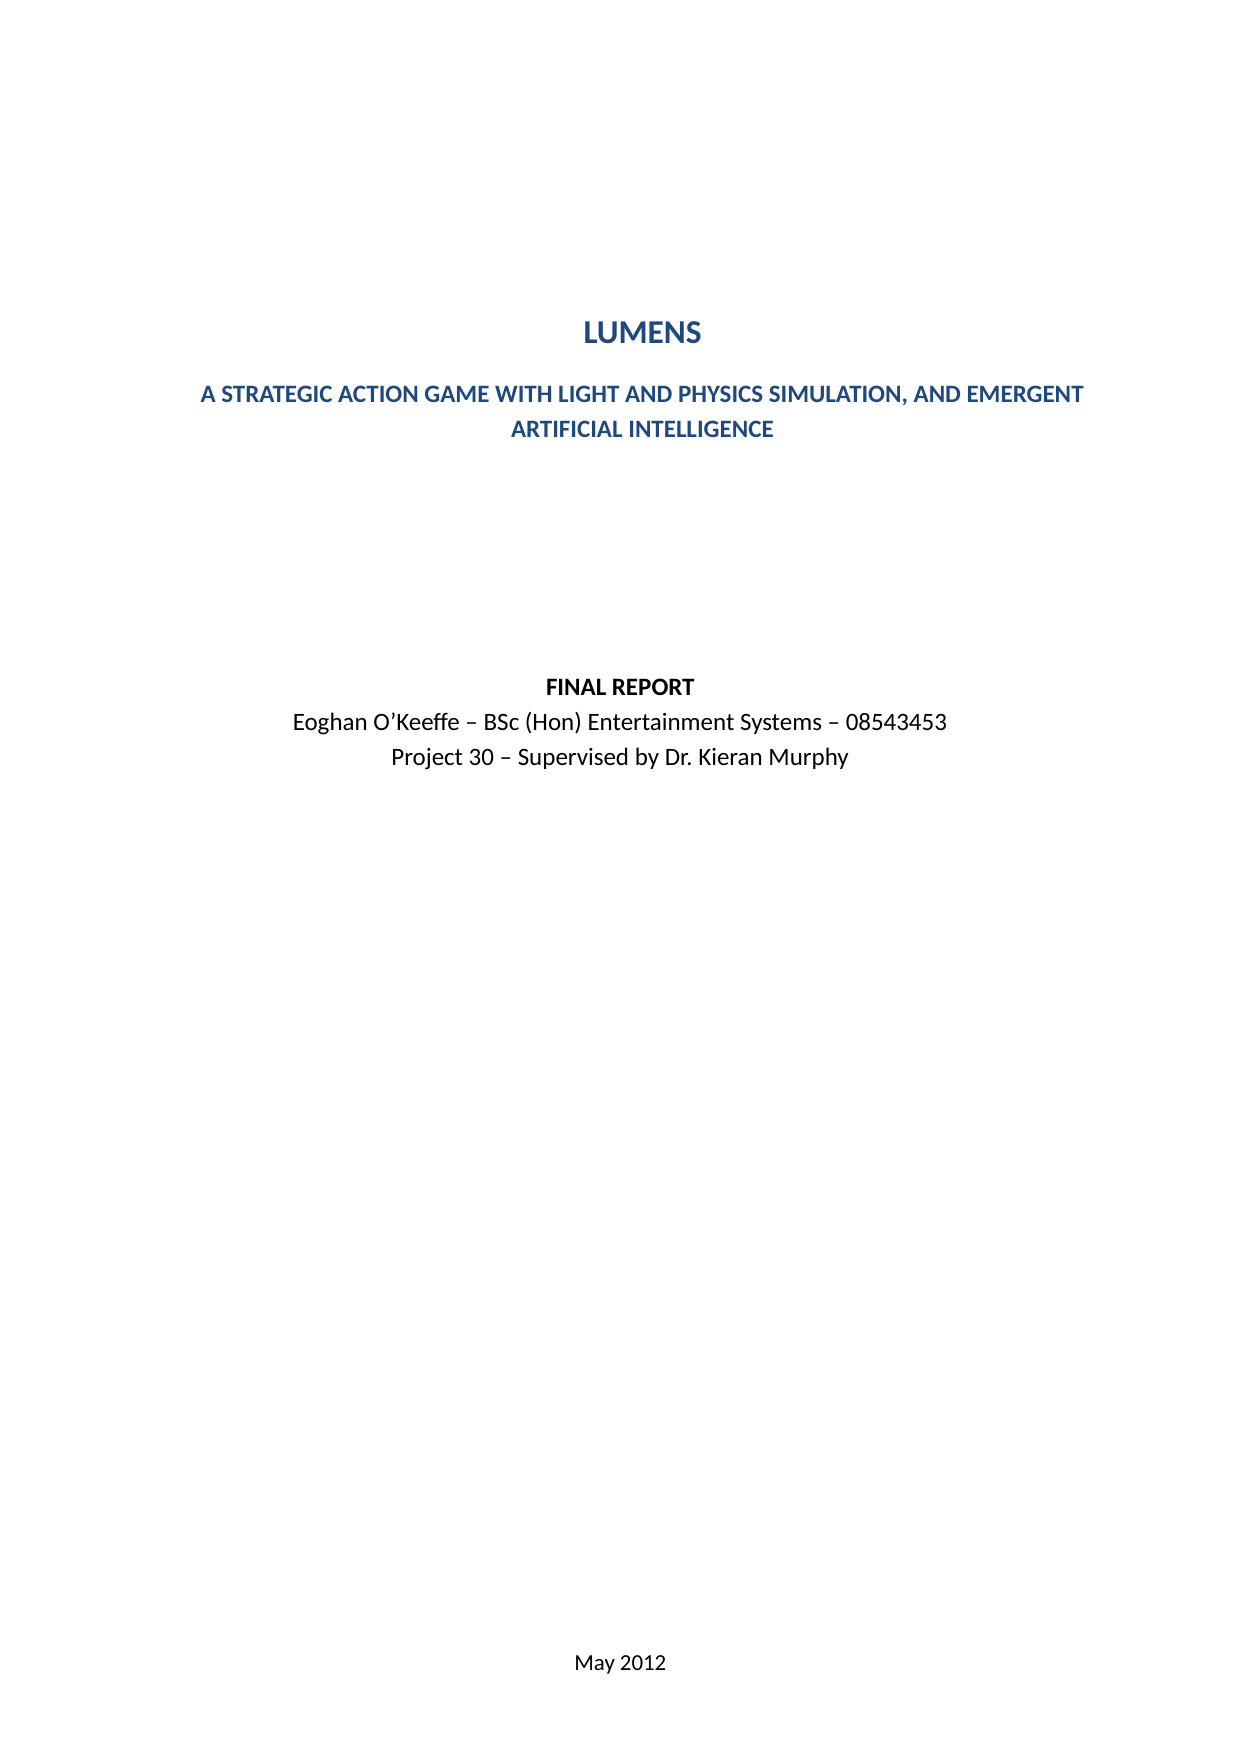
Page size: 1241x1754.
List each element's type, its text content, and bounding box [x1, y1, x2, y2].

text FINAL REPORT [150, 671, 1090, 701]
text A STRATEGIC ACTION GAME WITH LIGHT AND PHYSICS SIMULATION, AND EMERGENT ARTIFICIAL INTELLIGENCE [194, 378, 1090, 444]
text Eoghan O’Keeffe – BSc (Hon) Entertainment Systems – 08543453 [150, 706, 1090, 736]
text LUMENS [194, 311, 1090, 352]
text Project 30 – Supervised by Dr. Kieran Murphy [150, 741, 1090, 771]
